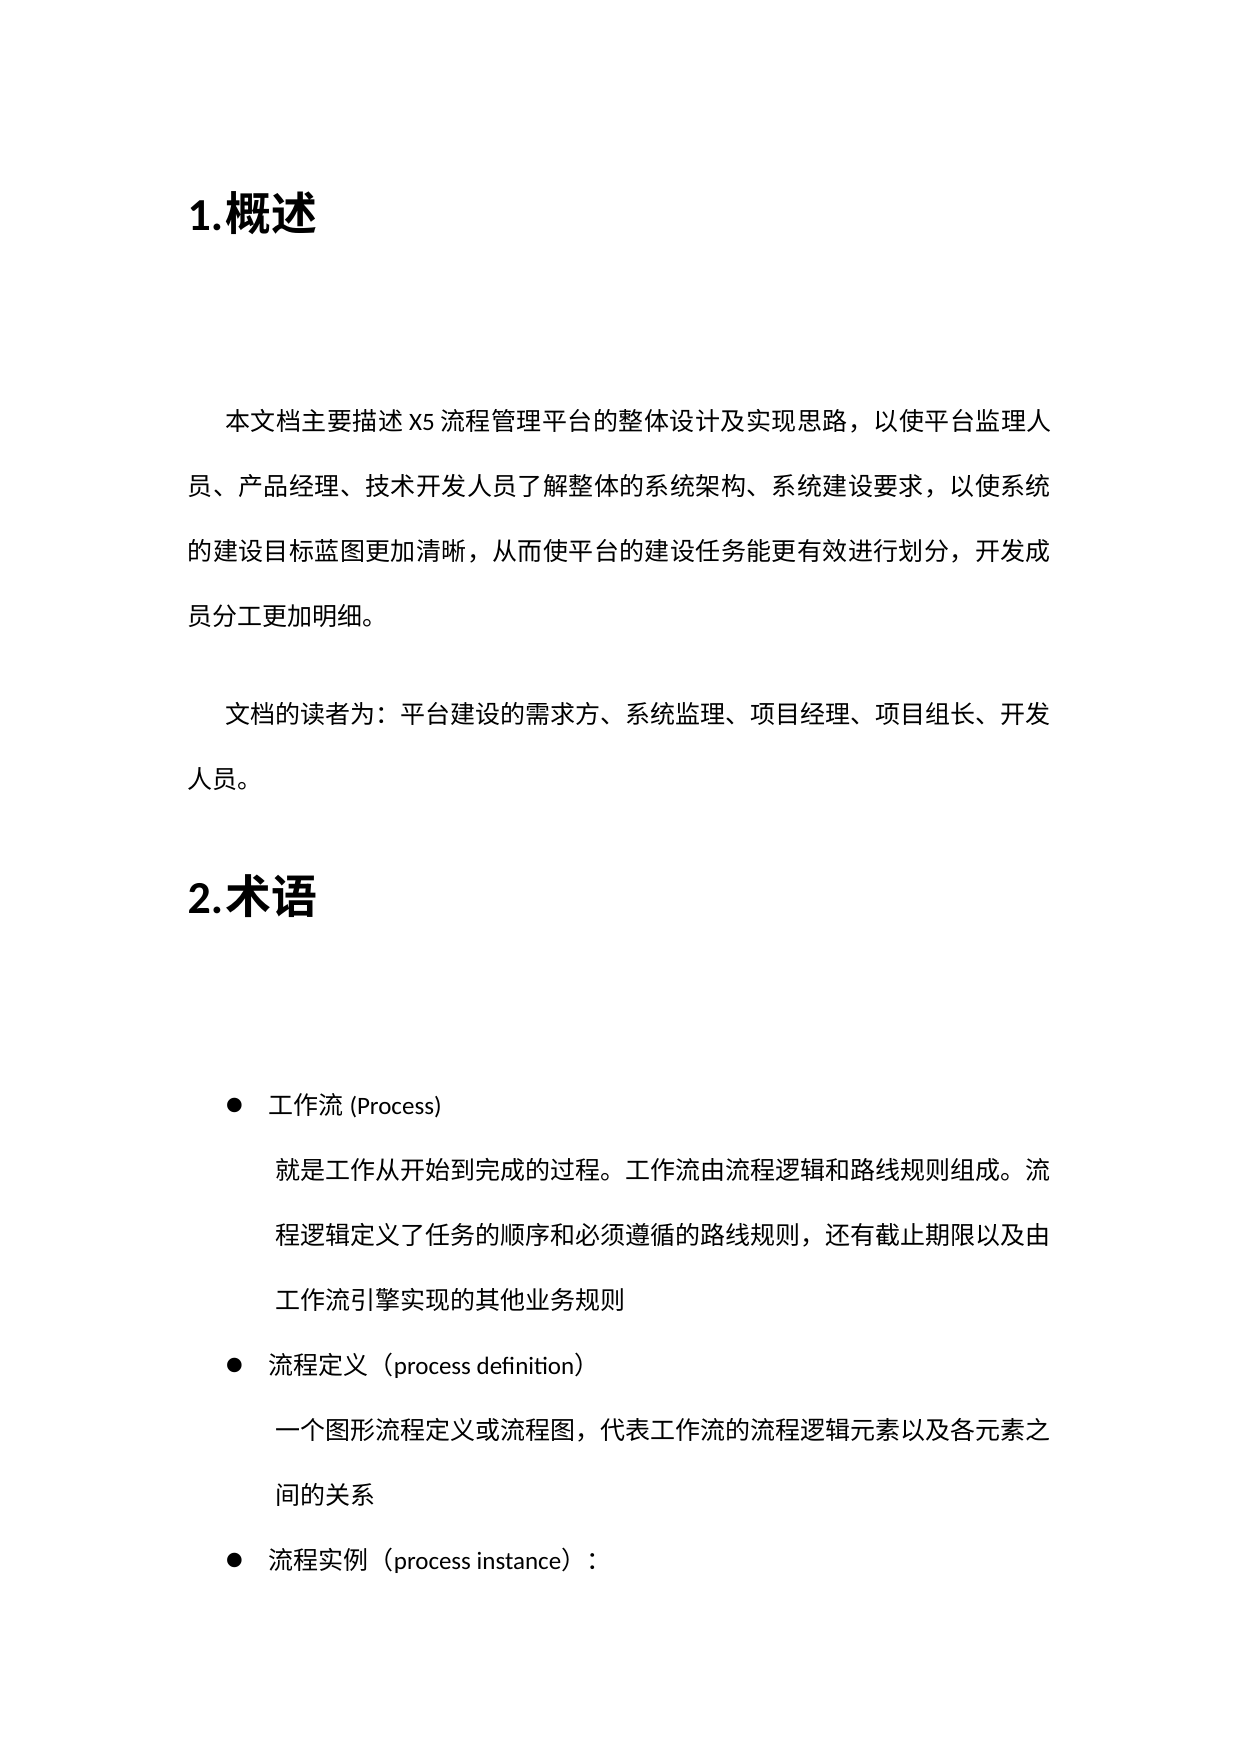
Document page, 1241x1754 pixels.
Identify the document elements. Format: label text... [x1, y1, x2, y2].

text 文档的读者为：平台建设的需求方、系统监理、项目经理、项目组长、开发人员。 [187, 680, 1053, 810]
subtitle 术语 [187, 845, 1053, 943]
list 流程定义（process definition） [225, 1331, 1053, 1396]
subtitle 概述 [187, 162, 1053, 259]
text 一个图形流程定义或流程图，代表工作流的流程逻辑元素以及各元素之间的关系 [275, 1396, 1053, 1526]
list 流程实例（process instance）： [225, 1526, 1053, 1591]
text 就是工作从开始到完成的过程。工作流由流程逻辑和路线规则组成。流程逻辑定义了任务的顺序和必须遵循的路线规则，还有截止期限以及由工作流引擎实现的其他业务规则 [275, 1136, 1053, 1331]
text 本文档主要描述X5流程管理平台的整体设计及实现思路，以使平台监理人员、产品经理、技术开发人员了解整体的系统架构、系统建设要求，以使系统的建设目标蓝图更加清晰，从而使平台的建设任务能更有效进行划分，开发成员分工更加明细。 [187, 387, 1053, 647]
list 工作流 (Process) [225, 1071, 1053, 1136]
